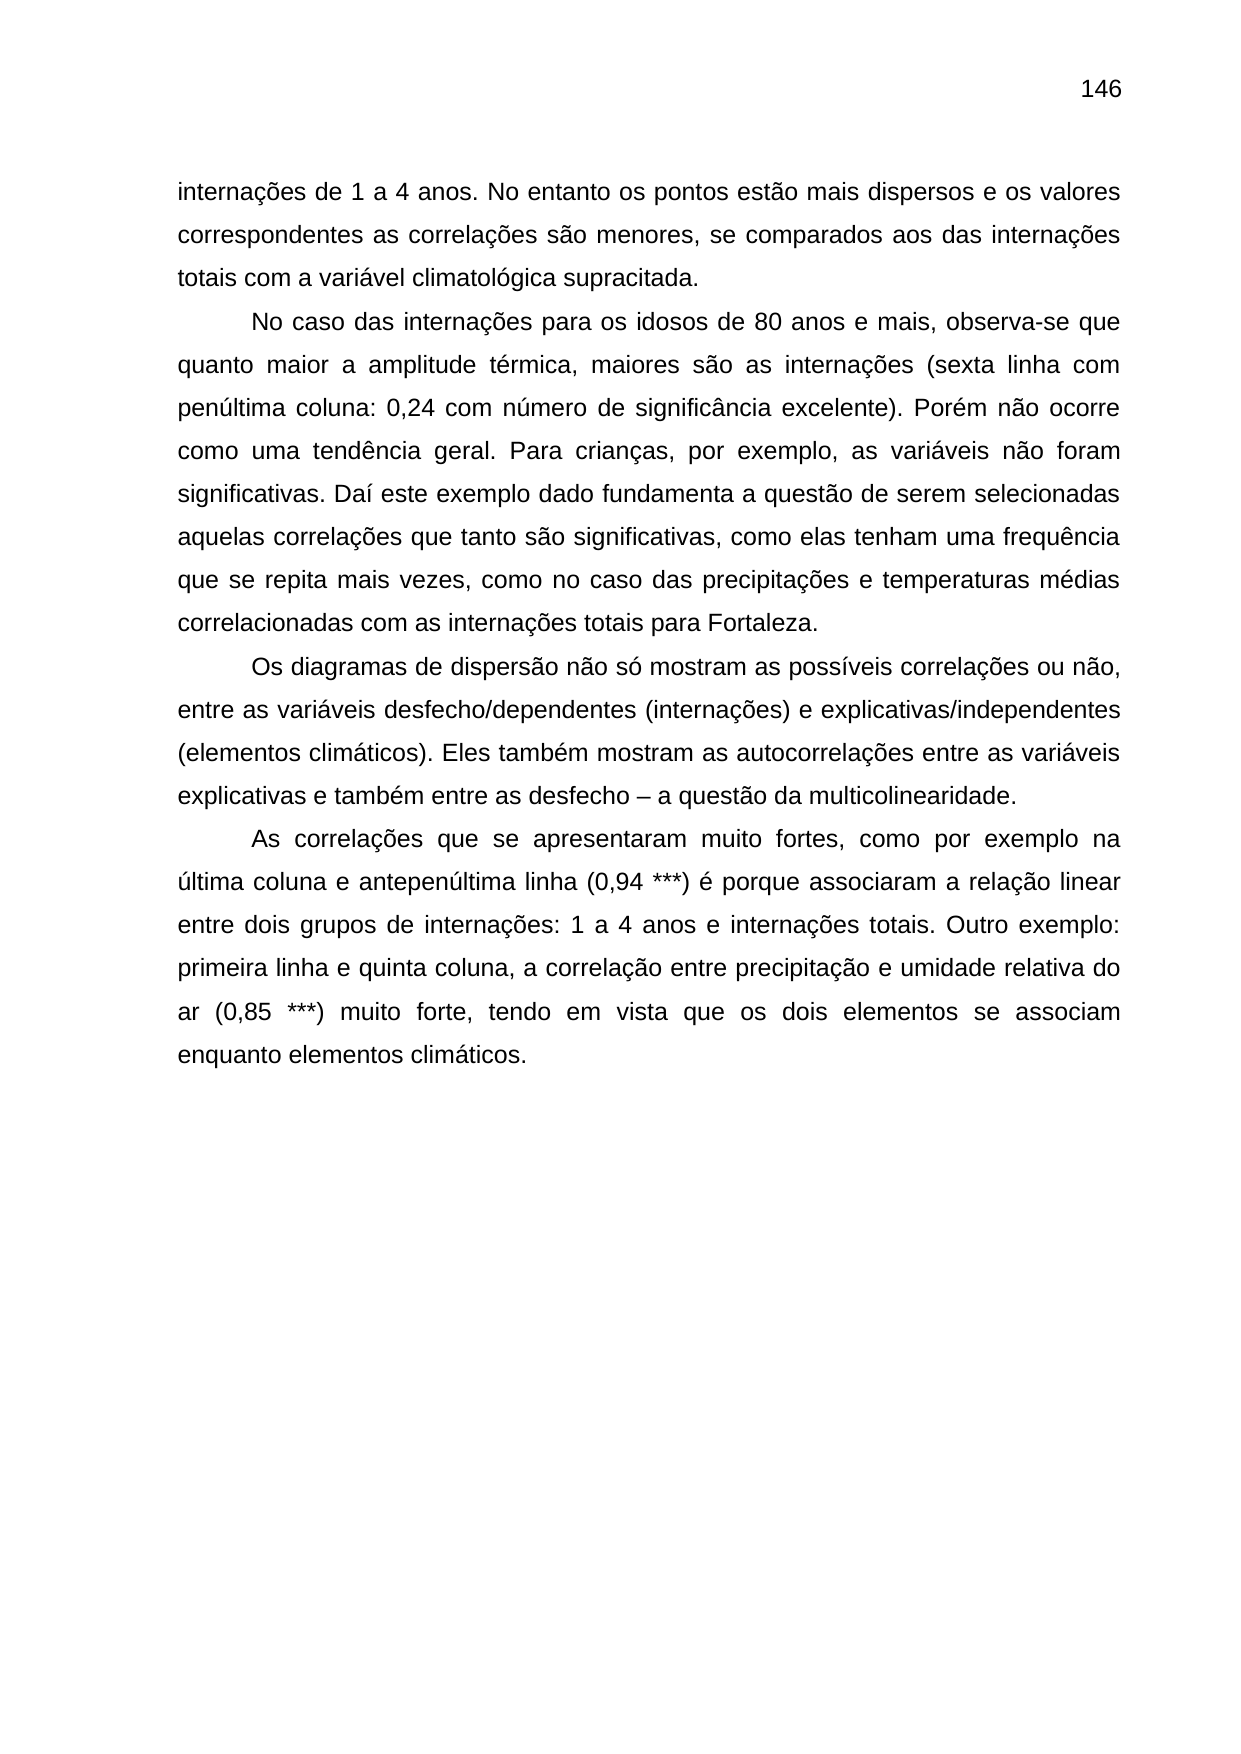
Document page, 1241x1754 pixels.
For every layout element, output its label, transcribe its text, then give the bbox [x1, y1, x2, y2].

text Os diagramas de dispersão não só mostram as possíveis correlações ou não, entre as variáveis desfecho/dependentes (internações) e explicativas/independentes (elementos climáticos). Eles também mostram as autocorrelações entre as variáveis explicativas e também entre as desfecho – a questão da multicolinearidade. [177, 652, 1122, 810]
text As correlações que se apresentaram muito fortes, como por exemplo na última coluna e antepenúltima linha (0,94 ***) é porque associaram a relação linear entre dois grupos de internações: 1 a 4 anos e internações totais. Outro exemplo: primeira linha e quinta coluna, a correlação entre precipitação e umidade relativa do ar (0,85 ***) muito forte, tendo em vista que os dois elementos se associam enquanto elementos climáticos. [177, 824, 1122, 1068]
text No caso das internações para os idosos de 80 anos e mais, observa-se que quanto maior a amplitude térmica, maiores são as internações (sexta linha com penúltima coluna: 0,24 com número de significância excelente). Porém não ocorre como uma tendência geral. Para crianças, por exemplo, as variáveis não foram significativas. Daí este exemplo dado fundamenta a questão de serem selecionadas aquelas correlações que tanto são significativas, como elas tenham uma frequência que se repita mais vezes, como no caso das precipitações e temperaturas médias correlacionadas com as internações totais para Fortaleza. [177, 307, 1122, 637]
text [177, 177, 1122, 292]
